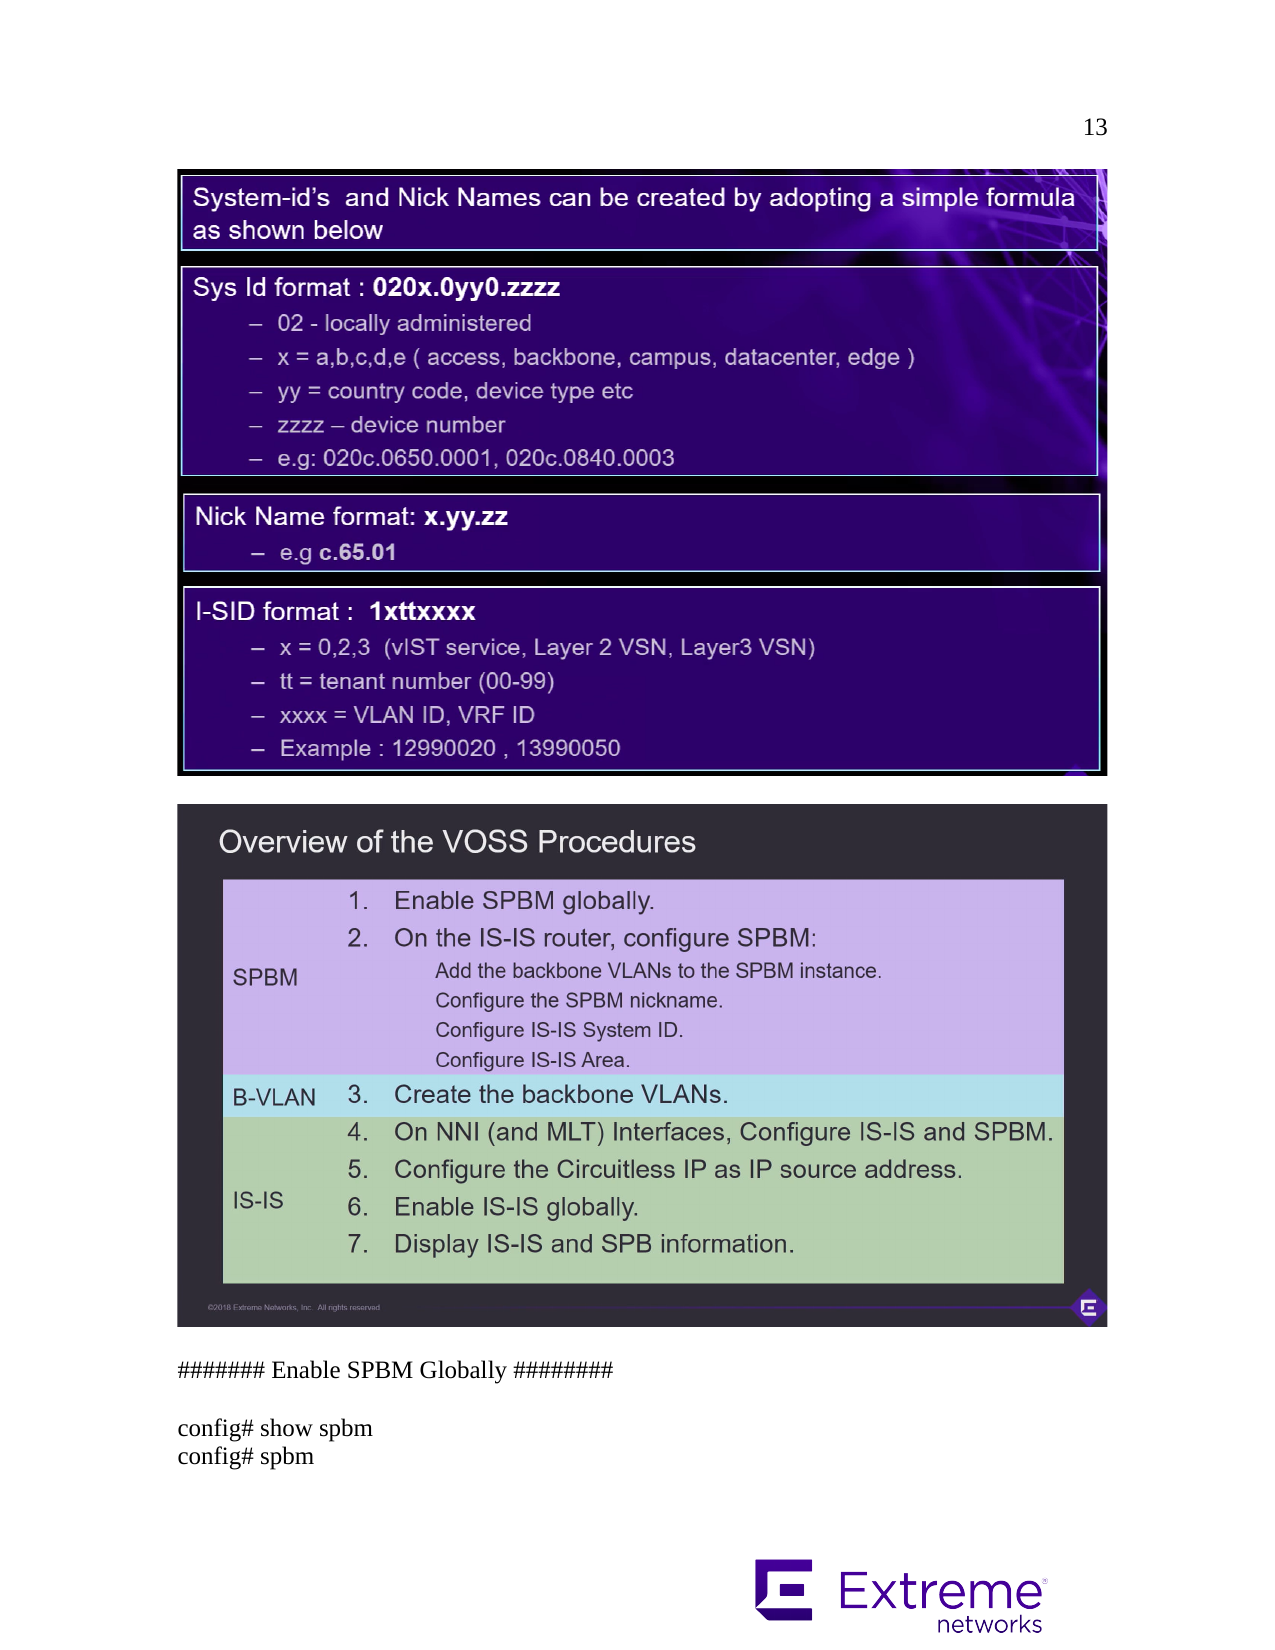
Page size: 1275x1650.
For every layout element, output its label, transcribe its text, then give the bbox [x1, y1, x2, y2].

picture [177, 169, 1108, 776]
picture [743, 1547, 1060, 1645]
text config# spbm [177, 1441, 1107, 1470]
text ####### Enable SPBM Globally ######## [177, 1355, 1107, 1384]
text config# show spbm [177, 1413, 1107, 1441]
picture [177, 804, 1108, 1327]
